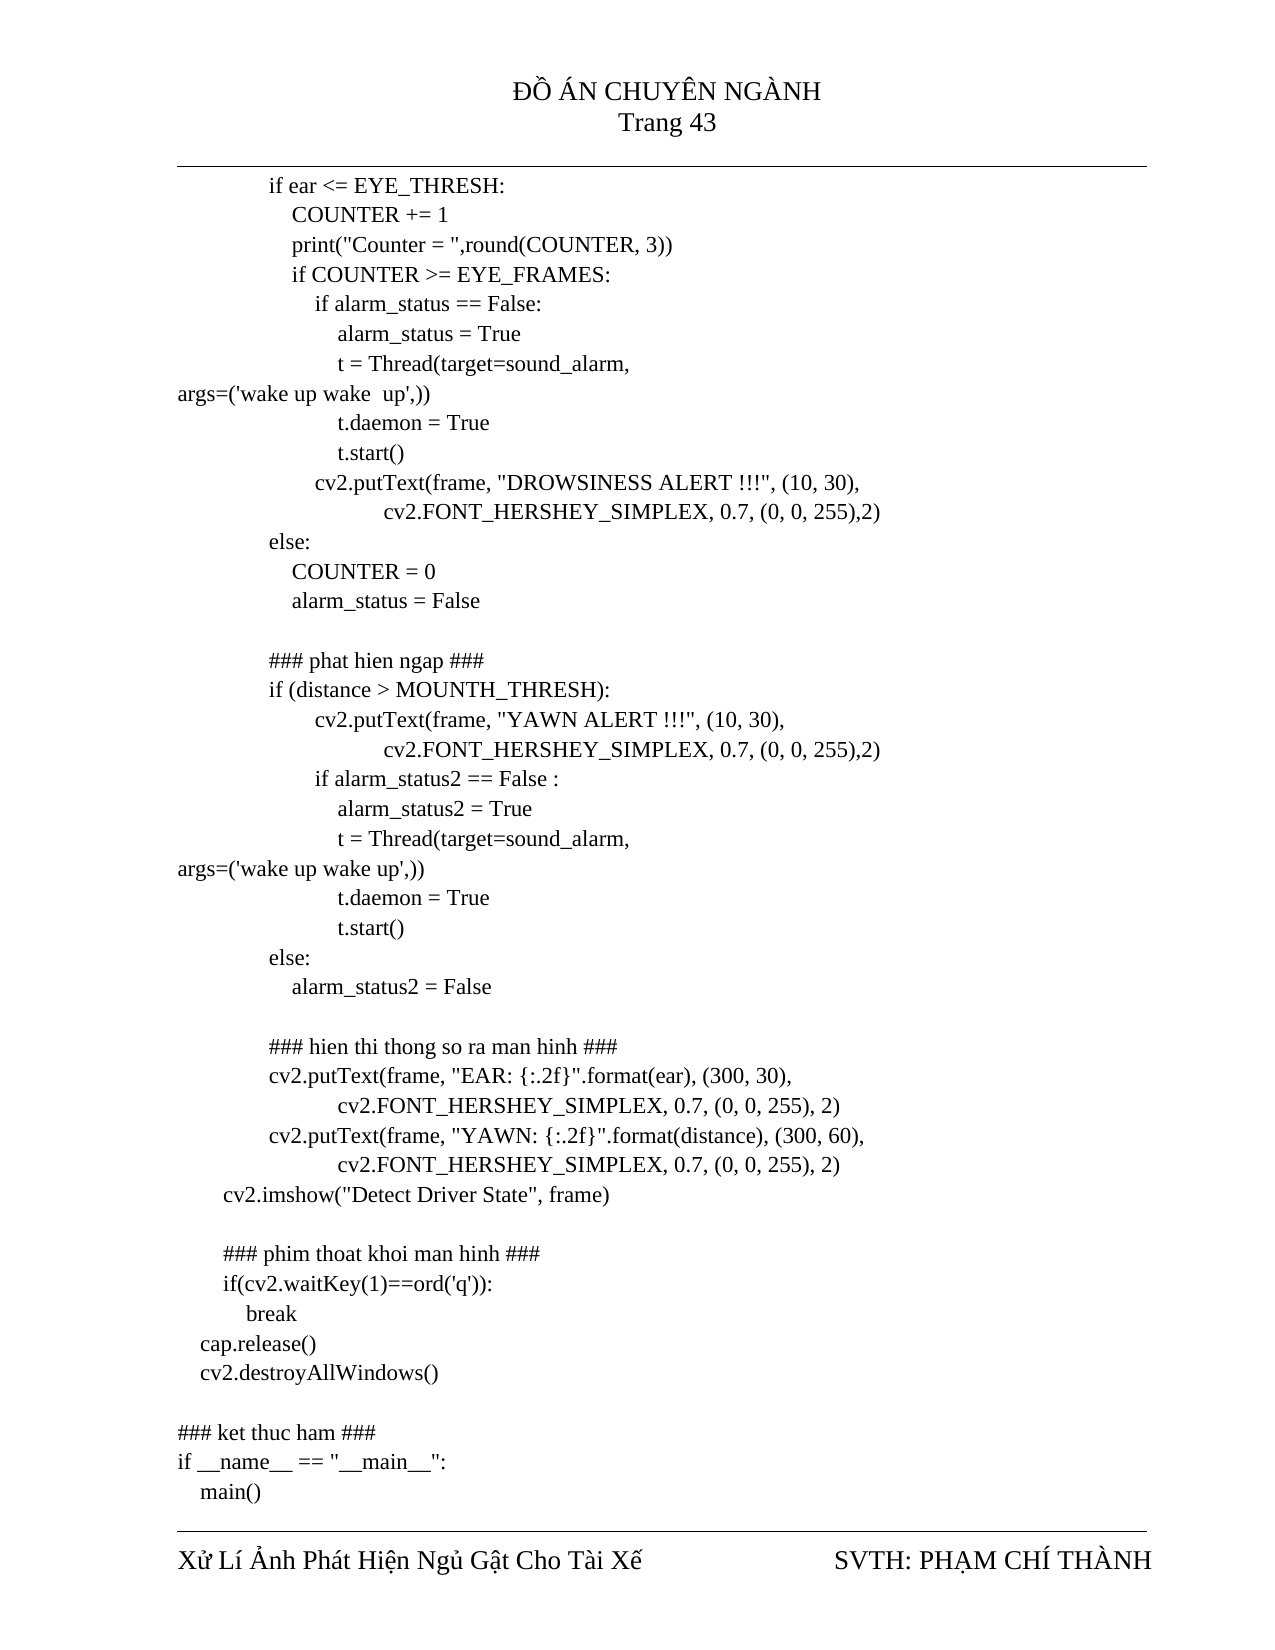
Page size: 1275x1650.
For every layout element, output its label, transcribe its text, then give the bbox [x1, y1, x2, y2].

text print("Counter = ",round(COUNTER, 3)) [177, 228, 1157, 257]
text else: [177, 525, 1157, 554]
text cv2.FONT_HERSHEY_SIMPLEX, 0.7, (0, 0, 255),2) [177, 495, 1157, 525]
text cv2.putText(frame, "YAWN ALERT !!!", (10, 30), [177, 703, 1157, 732]
text if(cv2.waitKey(1)==ord('q')): [177, 1267, 1157, 1297]
text main() [177, 1475, 1157, 1504]
text ### phim thoat khoi man hinh ### [177, 1237, 1157, 1267]
text cv2.putText(frame, "EAR: {:.2f}".format(ear), (300, 30), [177, 1059, 1157, 1089]
text if alarm_status == False: [177, 287, 1157, 317]
text ### phat hien ngap ### [177, 643, 1157, 673]
text t.start() [177, 436, 1157, 465]
text ### hien thi thong so ra man hinh ### [177, 1029, 1157, 1059]
text if ear <= EYE_THRESH: [177, 168, 1157, 198]
text cv2.FONT_HERSHEY_SIMPLEX, 0.7, (0, 0, 255), 2) [177, 1089, 1157, 1118]
text cap.release() [177, 1326, 1157, 1356]
text break [177, 1297, 1157, 1326]
text t = Thread(target=sound_alarm, [177, 822, 1157, 851]
text if alarm_status2 == False : [177, 762, 1157, 792]
text cv2.destroyAllWindows() [177, 1356, 1157, 1386]
text cv2.putText(frame, "YAWN: {:.2f}".format(distance), (300, 60), [177, 1118, 1157, 1148]
text alarm_status2 = False [177, 970, 1157, 1000]
text cv2.FONT_HERSHEY_SIMPLEX, 0.7, (0, 0, 255),2) [177, 732, 1157, 762]
text t = Thread(target=sound_alarm, [177, 347, 1157, 376]
text COUNTER += 1 [177, 198, 1157, 228]
text t.daemon = True [177, 881, 1157, 911]
text ### ket thuc ham ### [177, 1415, 1157, 1445]
text alarm_status = True [177, 317, 1157, 347]
text t.start() [177, 911, 1157, 940]
text alarm_status = False [177, 584, 1157, 614]
text cv2.putText(frame, "DROWSINESS ALERT !!!", (10, 30), [177, 465, 1157, 495]
text t.daemon = True [177, 406, 1157, 436]
text if __name__ == "__main__": [177, 1445, 1157, 1475]
text cv2.FONT_HERSHEY_SIMPLEX, 0.7, (0, 0, 255), 2) [177, 1148, 1157, 1178]
text else: [177, 940, 1157, 970]
text if (distance > MOUNTH_THRESH): [177, 673, 1157, 703]
text cv2.imshow("Detect Driver State", frame) [177, 1178, 1157, 1207]
text args=('wake up wake up',)) [177, 851, 1157, 881]
text args=('wake up wake up',)) [177, 376, 1157, 406]
text alarm_status2 = True [177, 792, 1157, 822]
text if COUNTER >= EYE_FRAMES: [177, 257, 1157, 287]
text COUNTER = 0 [177, 554, 1157, 584]
